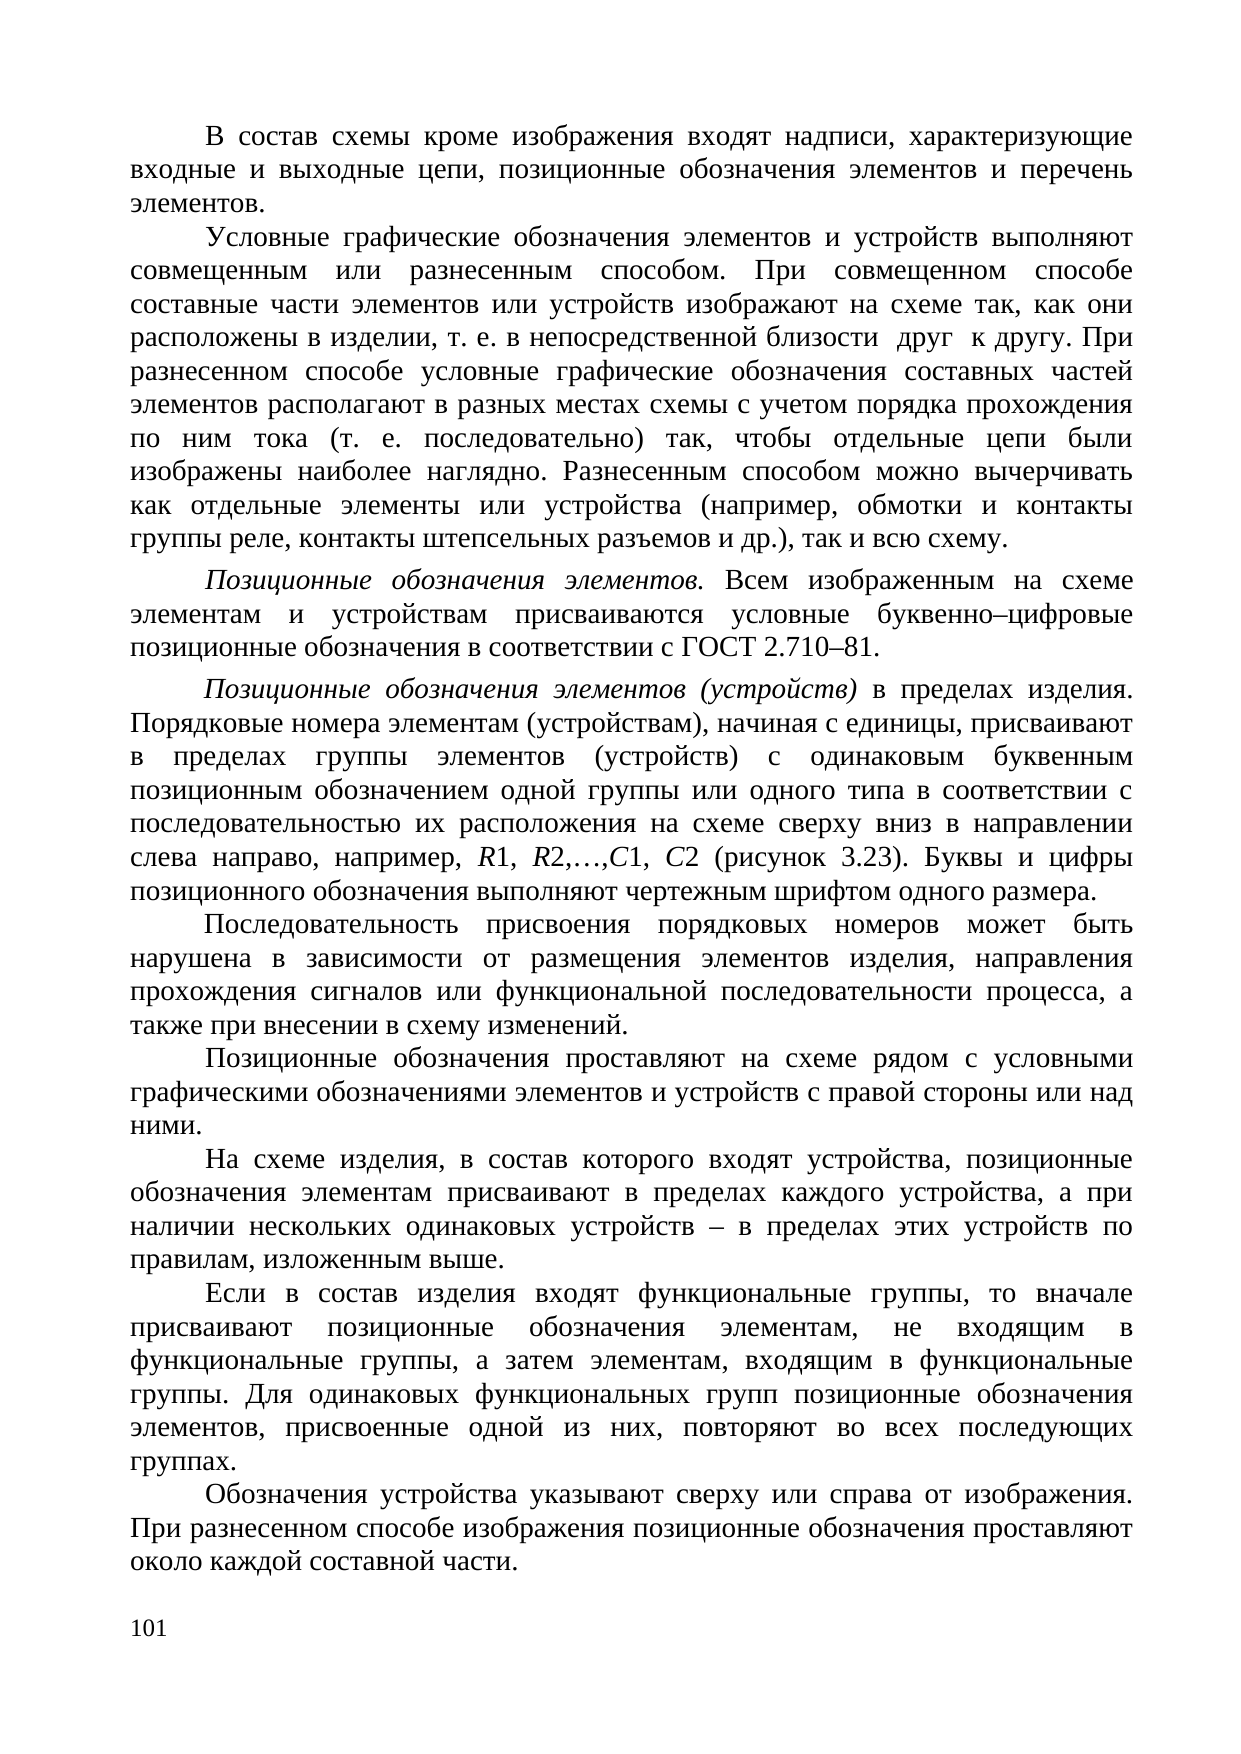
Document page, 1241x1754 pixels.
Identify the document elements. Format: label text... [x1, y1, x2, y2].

text Если в состав изделия входят функциональные группы, то вначале присваивают позиционные обозначения элементам, не входящим в функциональные группы, а затем элементам, входящим в функциональные группы. Для одинаковых функциональных групп позиционные обозначения элементов, присвоенные одной из них, повторяют во всех последующих группах. [130, 1275, 1134, 1476]
text В состав схемы кроме изображения входят надписи, характеризующие входные и выходные цепи, позиционные обозначения элементов и перечень элементов. [130, 118, 1134, 219]
text Позиционные обозначения элементов. Всем изображенным на схеме элементам и устройствам присваиваются условные буквенно–цифровые позиционные обозначения в соответствии с ГОСТ 2.710–81. [130, 562, 1134, 663]
text Обозначения устройства указывают сверху или справа от изображения. При разнесенном способе изображения позиционные обозначения проставляют около каждой составной части. [130, 1476, 1134, 1577]
text Последовательность присвоения порядковых номеров может быть нарушена в зависимости от размещения элементов изделия, направления прохождения сигналов или функциональной последовательности процесса, а также при внесении в схему изменений. [130, 906, 1134, 1040]
text Позиционные обозначения проставляют на схеме рядом с условными графическими обозначениями элементов и устройств с правой стороны или над ними. [130, 1040, 1134, 1141]
text Условные графические обозначения элементов и устройств выполняют совмещенным или разнесенным способом. При совмещенном способе составные части элементов или устройств изображают на схеме так, как они расположены в изделии, т. е. в непосредственной близости друг к другу. При разнесенном способе условные графические обозначения составных частей элементов располагают в разных местах схемы с учетом порядка прохождения по ним тока (т. е. последовательно) так, чтобы отдельные цепи были изображены наиболее наглядно. Разнесенным способом можно вычерчивать как отдельные элементы или устройства (например, обмотки и контакты группы реле, контакты штепсельных разъемов и др.), так и всю схему. [130, 219, 1134, 554]
text На схеме изделия, в состав которого входят устройства, позиционные обозначения элементам присваивают в пределах каждого устройства, а при наличии нескольких одинаковых устройств – в пределах этих устройств по правилам, изложенным выше. [130, 1141, 1134, 1275]
text Позиционные обозначения элементов (устройств) в пределах изделия. Порядковые номера элементам (устройствам), начиная с единицы, присваивают в пределах группы элементов (устройств) с одинаковым буквенным позиционным обозначением одной группы или одного типа в соответствии с последовательностью их расположения на схеме сверху вниз в направлении слева направо, например, R1, R2,…,C1, C2 (рисунок 3.23). Буквы и цифры позиционного обозначения выполняют чертежным шрифтом одного размера. [130, 671, 1134, 906]
